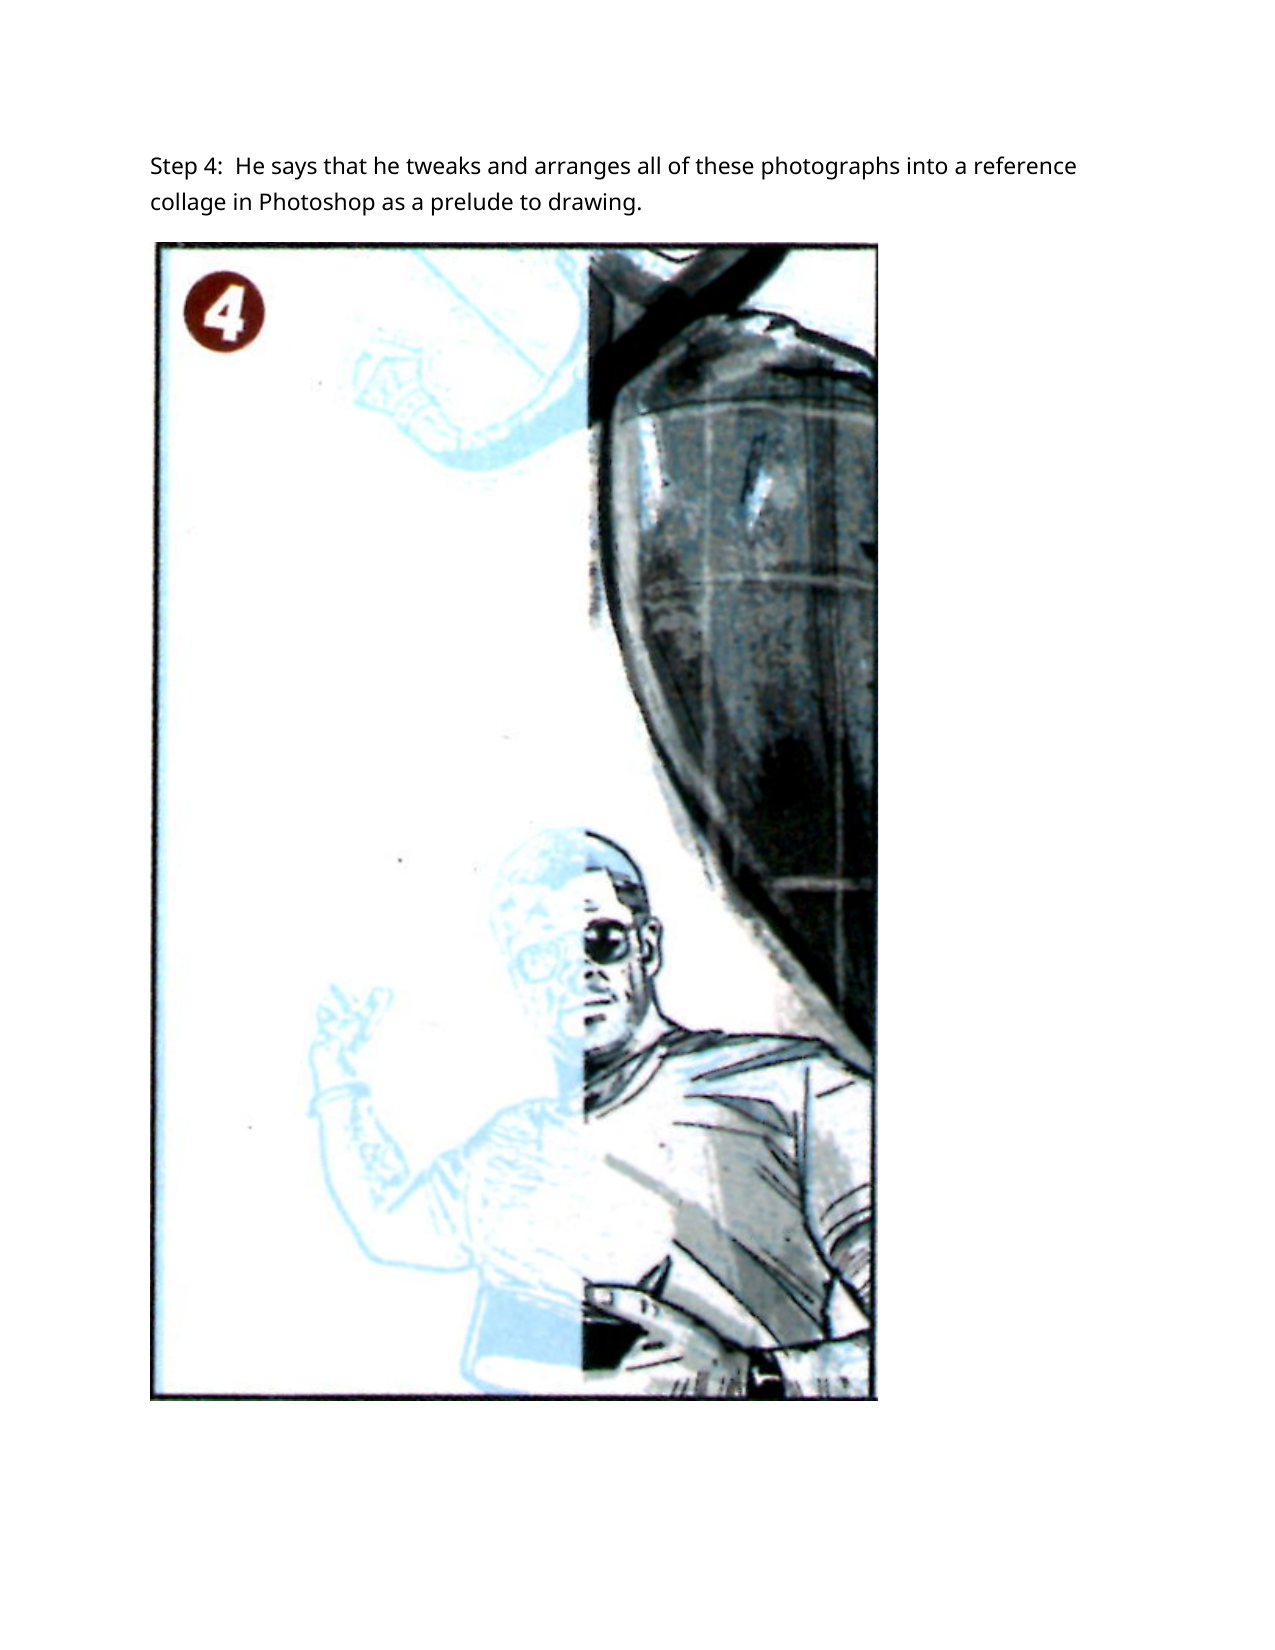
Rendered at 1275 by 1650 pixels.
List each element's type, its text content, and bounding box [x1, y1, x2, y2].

picture [150, 242, 879, 1401]
text Step 4: He says that he tweaks and arranges all of these photographs into a reference collage in Photoshop as a prelude to drawing. [150, 150, 1125, 217]
